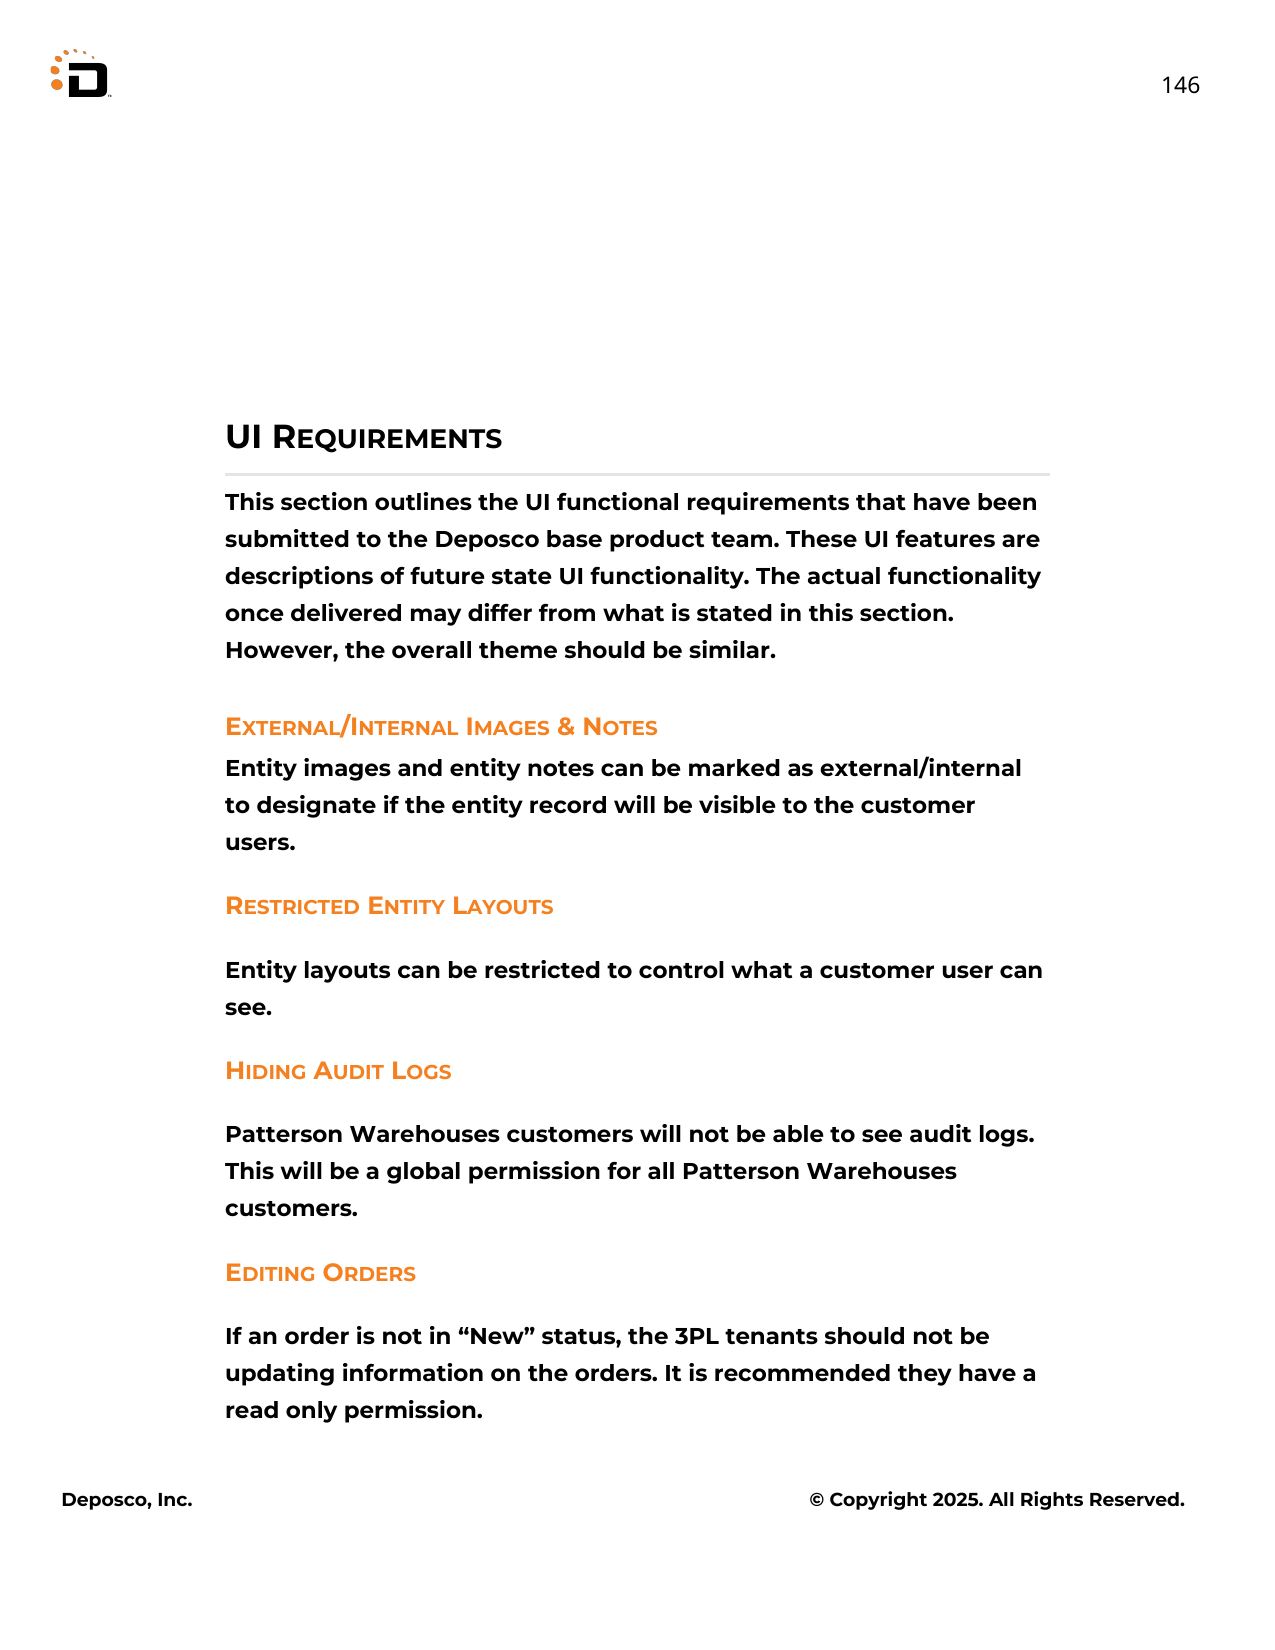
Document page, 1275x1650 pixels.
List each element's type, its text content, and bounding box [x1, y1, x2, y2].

subtitle UI Requirements [225, 416, 1050, 473]
subtitle External/Internal Images & Notes [225, 711, 1050, 742]
text Entity images and entity notes can be marked as external/internal to designate if the entity record will be visible to the customer users. [225, 754, 1050, 856]
text Restricted Entity Layouts [225, 890, 1050, 921]
text This section outlines the UI functional requirements that have been submitted to the Deposco base product team. These UI features are descriptions of future state UI functionality. The actual functionality once delivered may differ from what is stated in this section. However, the overall theme should be similar. [225, 488, 1050, 664]
text Hiding Audit Logs [225, 1055, 1050, 1086]
text Patterson Warehouses customers will not be able to see audit logs. This will be a global permission for all Patterson Warehouses customers. [225, 1121, 1050, 1223]
text If an order is not in “New” status, the 3PL tenants should not be updating information on the orders. It is recommended they have a read only permission. [225, 1322, 1050, 1424]
text Editing Orders [225, 1257, 1050, 1287]
text Entity layouts can be restricted to control what a customer user can see. [225, 956, 1050, 1021]
picture [50, 49, 112, 97]
